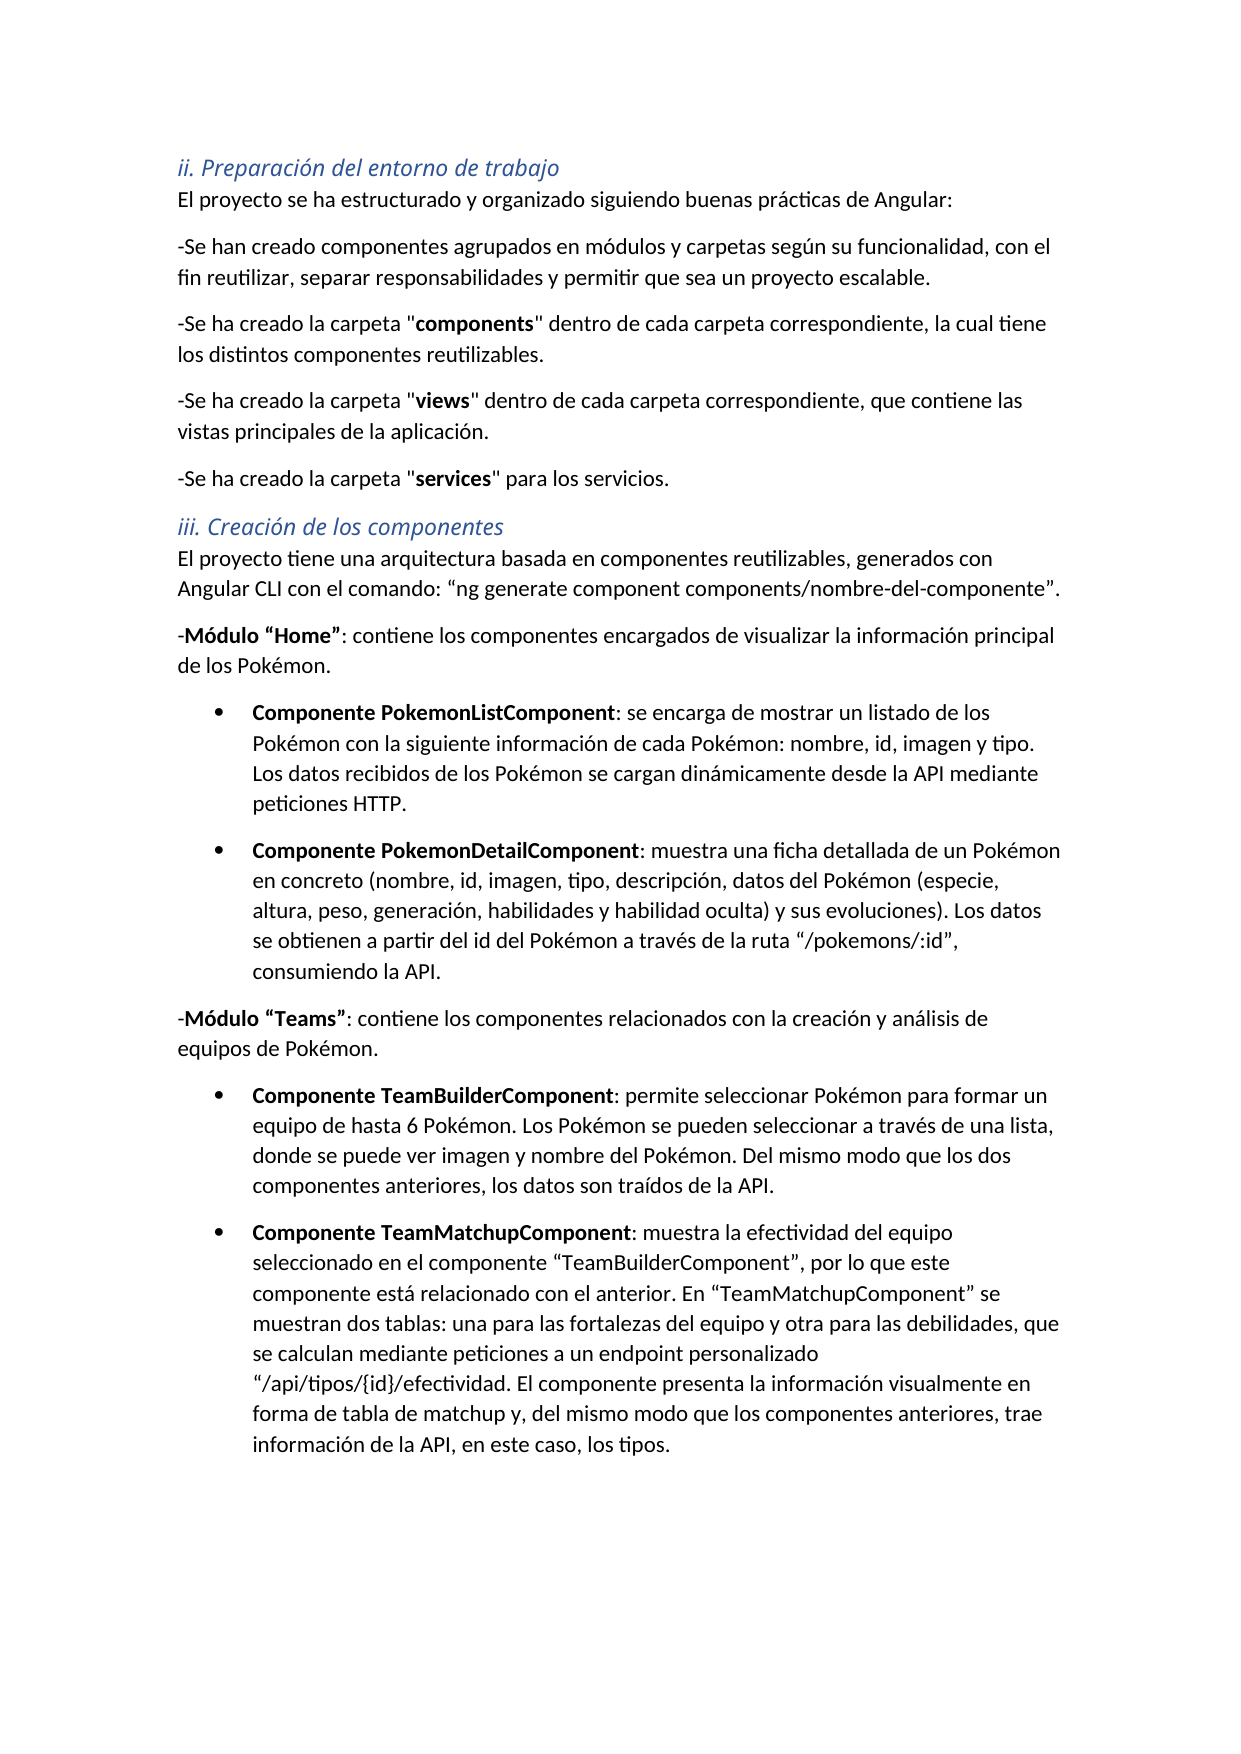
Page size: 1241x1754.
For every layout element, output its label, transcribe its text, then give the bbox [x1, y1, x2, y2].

text -Se han creado componentes agrupados en módulos y carpetas según su funcionalidad, con el fin reutilizar, separar responsabilidades y permitir que sea un proyecto escalable. [177, 232, 1063, 291]
text -Módulo “Home”: contiene los componentes encargados de visualizar la información principal de los Pokémon. [177, 621, 1063, 679]
text -Se ha creado la carpeta "services" para los servicios. [177, 464, 1063, 492]
list Componente PokemonListComponent: se encarga de mostrar un listado de los Pokémon con la siguiente información de cada Pokémon: nombre, id, imagen y tipo. Los datos recibidos de los Pokémon se cargan dinámicamente desde la API mediante peticiones HTTP. [215, 698, 1063, 817]
list Componente TeamMatchupComponent: muestra la efectividad del equipo seleccionado en el componente “TeamBuilderComponent”, por lo que este componente está relacionado con el anterior. En “TeamMatchupComponent” se muestran dos tablas: una para las fortalezas del equipo y otra para las debilidades, que se calculan mediante peticiones a un endpoint personalizado “/api/tipos/{id}/efectividad. El componente presenta la información visualmente en forma de tabla de matchup y, del mismo modo que los componentes anteriores, trae información de la API, en este caso, los tipos. [215, 1218, 1063, 1458]
text -Se ha creado la carpeta "views" dentro de cada carpeta correspondiente, que contiene las vistas principales de la aplicación. [177, 387, 1063, 445]
text El proyecto tiene una arquitectura basada en componentes reutilizables, generados con Angular CLI con el comando: “ng generate component components/nombre-del-componente”. [177, 544, 1063, 602]
text El proyecto se ha estructurado y organizado siguiendo buenas prácticas de Angular: [177, 186, 1063, 213]
list Componente PokemonDetailComponent: muestra una ficha detallada de un Pokémon en concreto (nombre, id, imagen, tipo, descripción, datos del Pokémon (especie, altura, peso, generación, habilidades y habilidad oculta) y sus evoluciones). Los datos se obtienen a partir del id del Pokémon a través de la ruta “/pokemons/:id”, consumiendo la API. [215, 836, 1063, 985]
list Componente TeamBuilderComponent: permite seleccionar Pokémon para formar un equipo de hasta 6 Pokémon. Los Pokémon se pueden seleccionar a través de una lista, donde se puede ver imagen y nombre del Pokémon. Del mismo modo que los dos componentes anteriores, los datos son traídos de la API. [215, 1081, 1063, 1199]
text -Módulo “Teams”: contiene los componentes relacionados con la creación y análisis de equipos de Pokémon. [177, 1004, 1063, 1062]
subtitle iii. Creación de los componentes [177, 511, 1063, 542]
text -Se ha creado la carpeta "components" dentro de cada carpeta correspondiente, la cual tiene los distintos componentes reutilizables. [177, 309, 1063, 368]
subtitle ii. Preparación del entorno de trabajo [177, 152, 1063, 183]
